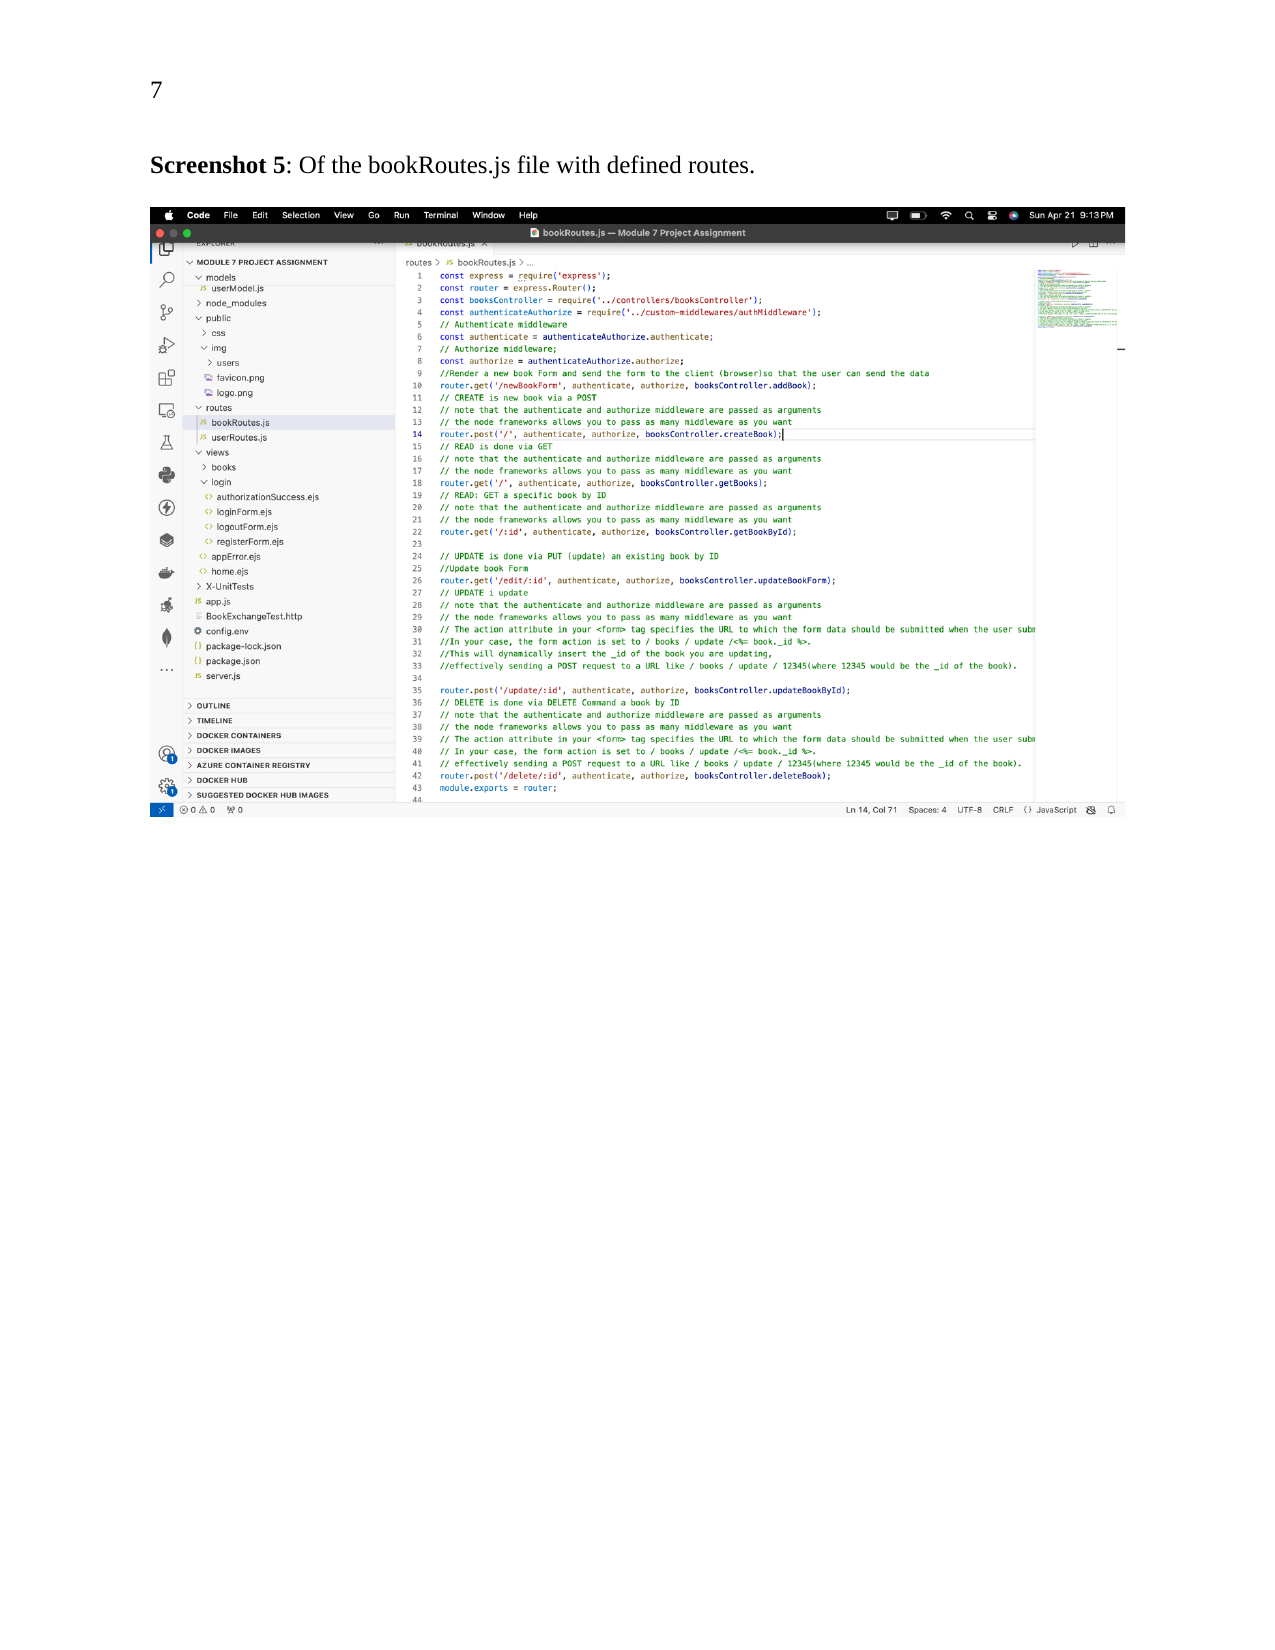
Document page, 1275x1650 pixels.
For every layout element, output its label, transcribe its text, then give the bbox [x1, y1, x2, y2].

text Screenshot 5: Of the bookRoutes.js file with defined routes. [150, 150, 1125, 179]
picture [150, 207, 1125, 817]
